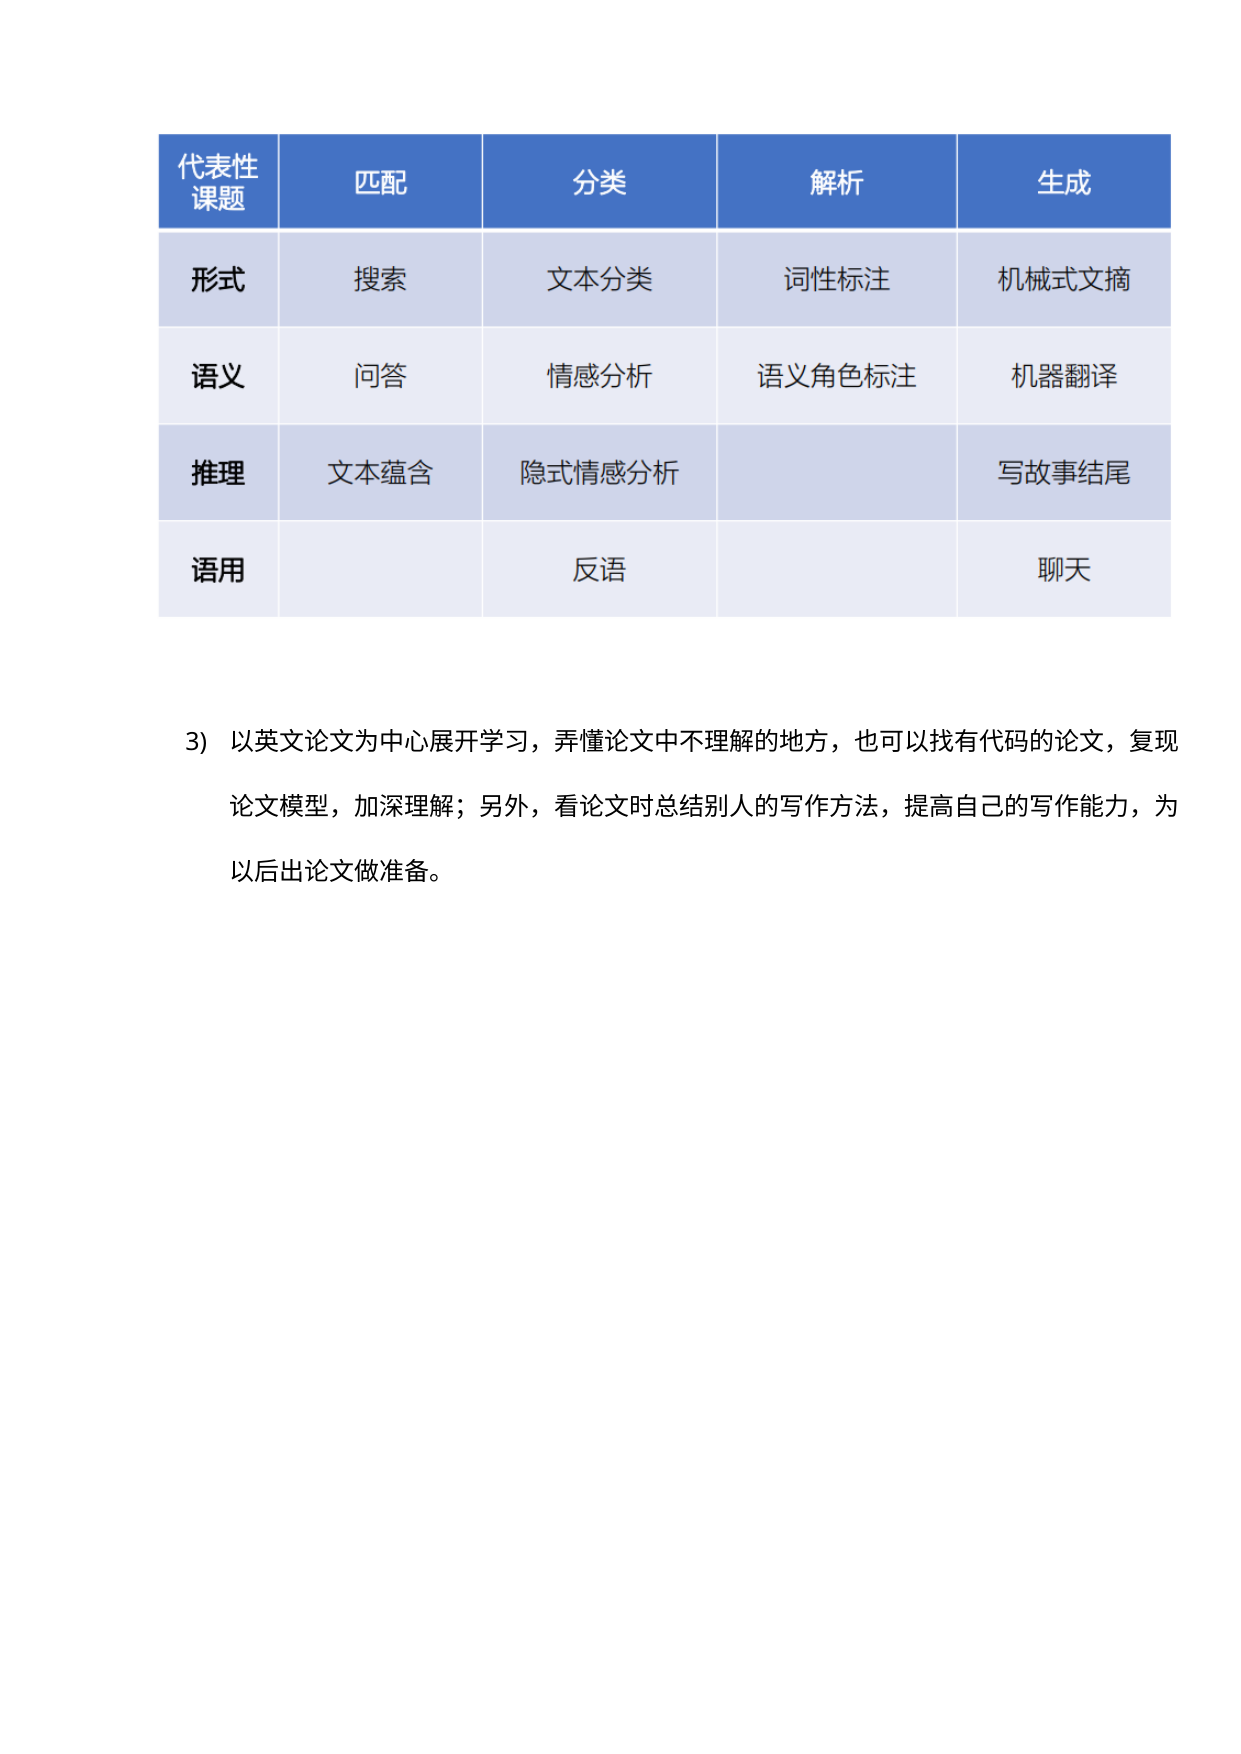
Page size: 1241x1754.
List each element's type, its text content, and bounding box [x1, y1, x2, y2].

picture [147, 122, 1182, 629]
list 以英文论文为中心展开学习，弄懂论文中不理解的地方，也可以找有代码的论文，复现论文模型，加深理解；另外，看论文时总结别人的写作方法，提高自己的写作能力，为以后出论文做准备。 [185, 707, 1181, 902]
